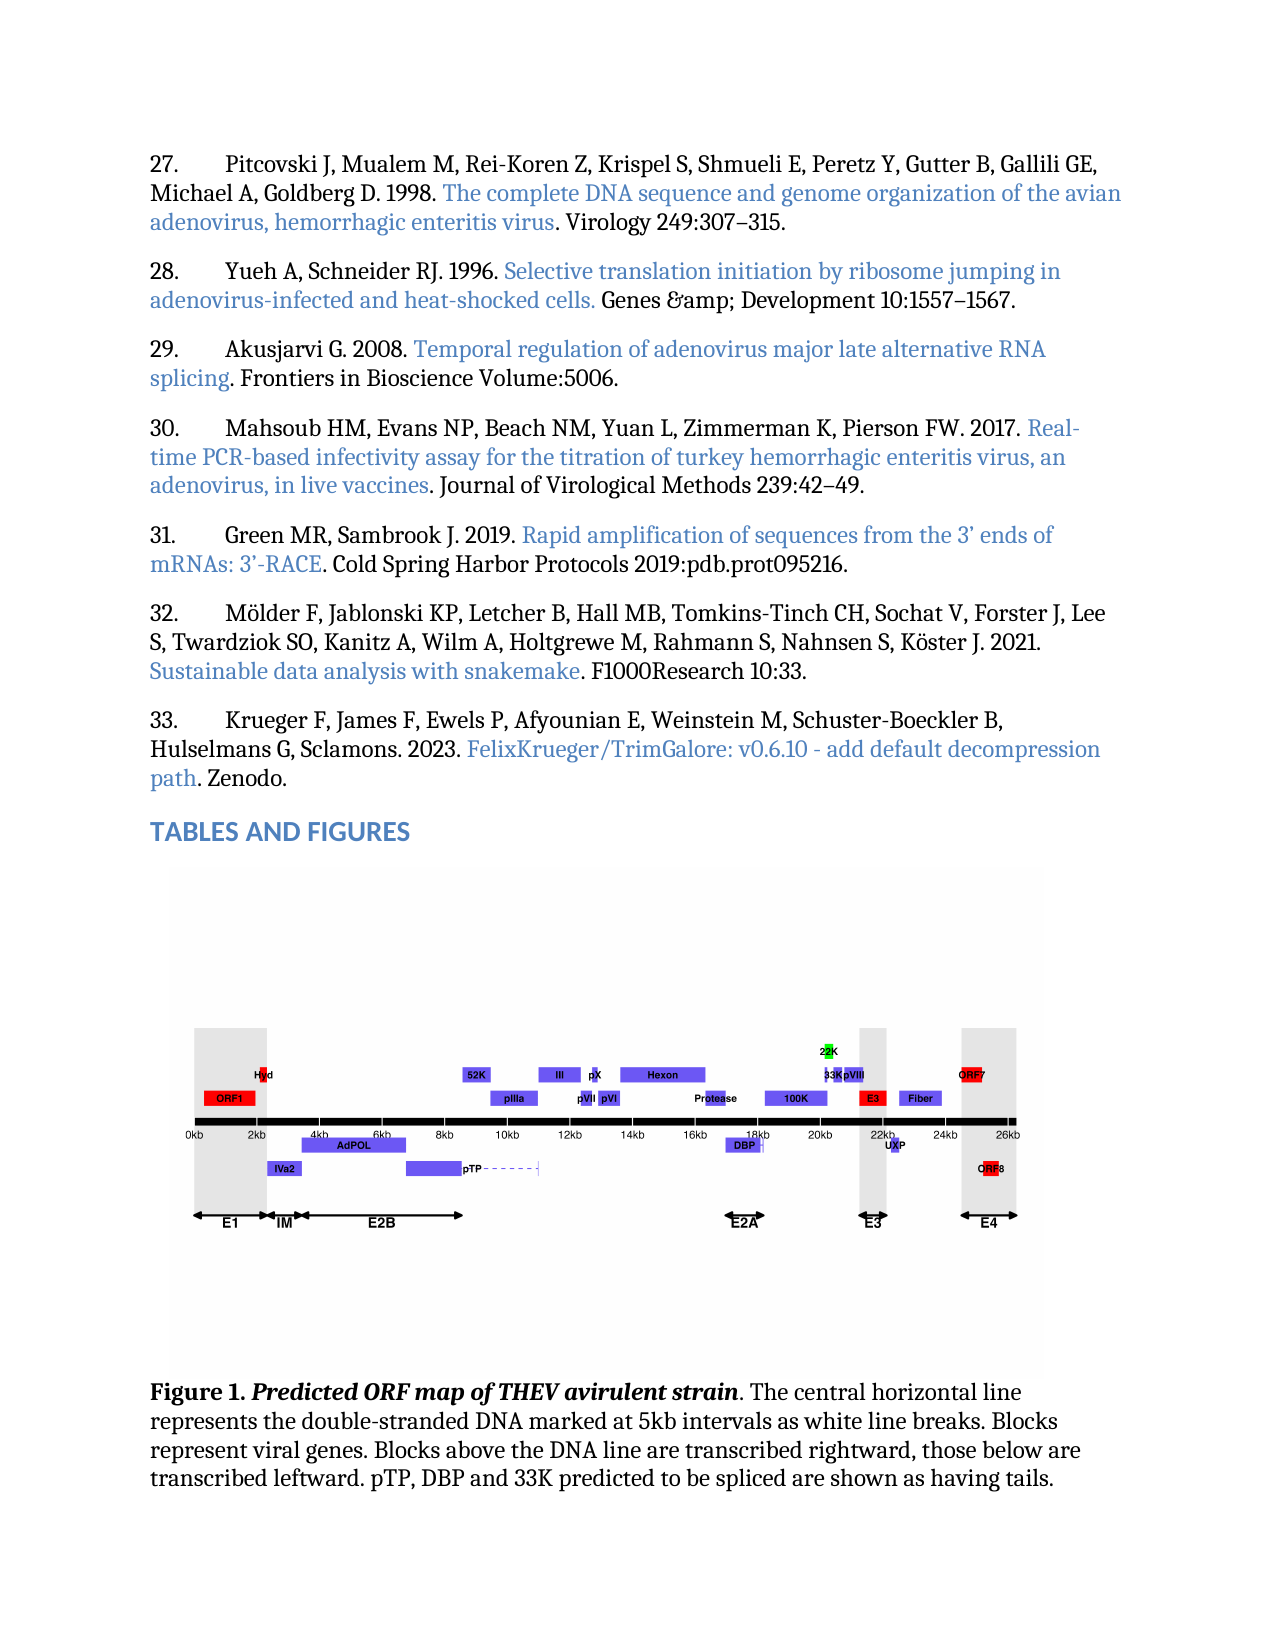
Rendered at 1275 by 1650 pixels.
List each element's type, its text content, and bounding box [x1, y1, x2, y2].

picture [168, 867, 1044, 1379]
text 29. Akusjarvi G. 2008. Temporal regulation of adenovirus major late alternative RNA splicing. Frontiers in Bioscience Volume:5006. [150, 335, 1125, 393]
text 30. Mahsoub HM, Evans NP, Beach NM, Yuan L, Zimmerman K, Pierson FW. 2017. Real-time PCR-based infectivity assay for the titration of turkey hemorrhagic enteritis virus, an adenovirus, in live vaccines. Journal of Virological Methods 239:42–49. [150, 414, 1125, 500]
text 33. Krueger F, James F, Ewels P, Afyounian E, Weinstein M, Schuster-Boeckler B, Hulselmans G, Sclamons. 2023. FelixKrueger/TrimGalore: v0.6.10 - add default decompression path. Zenodo. [150, 706, 1125, 792]
text 31. Green MR, Sambrook J. 2019. Rapid amplification of sequences from the 3’ ends of mRNAs: 3’-RACE. Cold Spring Harbor Protocols 2019:pdb.prot095216. [150, 521, 1125, 578]
text 28. Yueh A, Schneider RJ. 1996. Selective translation initiation by ribosome jumping in adenovirus-infected and heat-shocked cells. Genes &amp; Development 10:1557–1567. [150, 257, 1125, 314]
text 32. Mölder F, Jablonski KP, Letcher B, Hall MB, Tomkins-Tinch CH, Sochat V, Forster J, Lee S, Twardziok SO, Kanitz A, Wilm A, Holtgrewe M, Rahmann S, Nahnsen S, Köster J. 2021. Sustainable data analysis with snakemake. F1000Research 10:33. [150, 599, 1125, 685]
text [150, 868, 1125, 1493]
subtitle TABLES AND FIGURES [150, 813, 1125, 849]
text 27. Pitcovski J, Mualem M, Rei-Koren Z, Krispel S, Shmueli E, Peretz Y, Gutter B, Gallili GE, Michael A, Goldberg D. 1998. The complete DNA sequence and genome organization of the avian adenovirus, hemorrhagic enteritis virus. Virology 249:307–315. [150, 150, 1125, 236]
